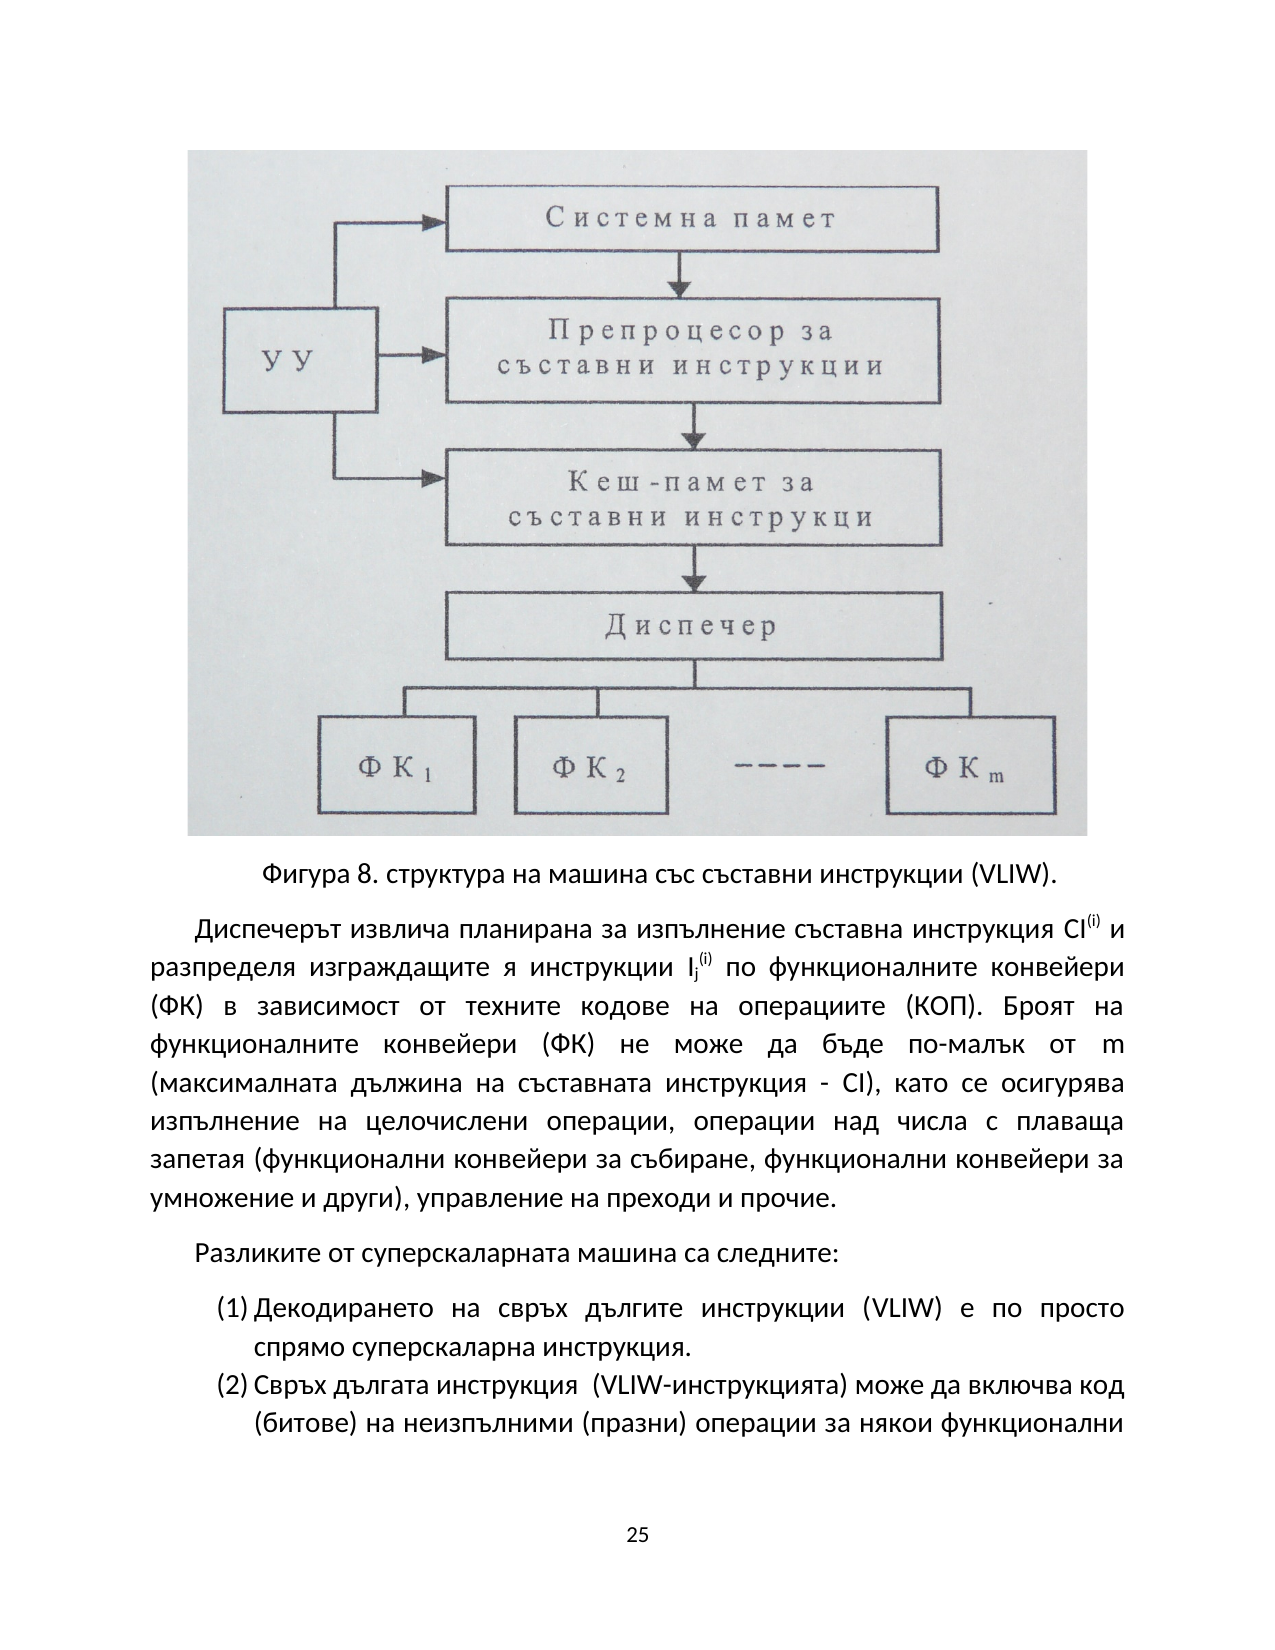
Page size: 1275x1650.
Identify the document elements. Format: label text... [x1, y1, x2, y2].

text Фигура 8. структура на машина със съставни инструкции (VLIW). [150, 855, 1125, 890]
text Диспечерът извлича планирана за изпълнение съставна инструкция CI(i) и разпределя изграждащите я инструкции Ij(i) по функционалните конвейери (ФК) в зависимост от техните кодове на операциите (КОП). Броят на функционалните конвейери (ФК) не може да бъде по-малък от m (максималната дължина на съставната инструкция - CI), като се осигурява изпълнение на целочислени операции, операции над числа с плаваща запетая (функционални конвейери за събиране, функционални конвейери за умножение и други), управление на преходи и прочие. [150, 910, 1125, 1214]
text Разликите от суперскаларната машина са следните: [150, 1234, 1125, 1270]
picture [187, 150, 1088, 836]
list Декодирането на свръх дългите инструкции (VLIW) е по просто спрямо суперскаларна инструкция. [216, 1289, 1125, 1363]
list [216, 1366, 1125, 1440]
